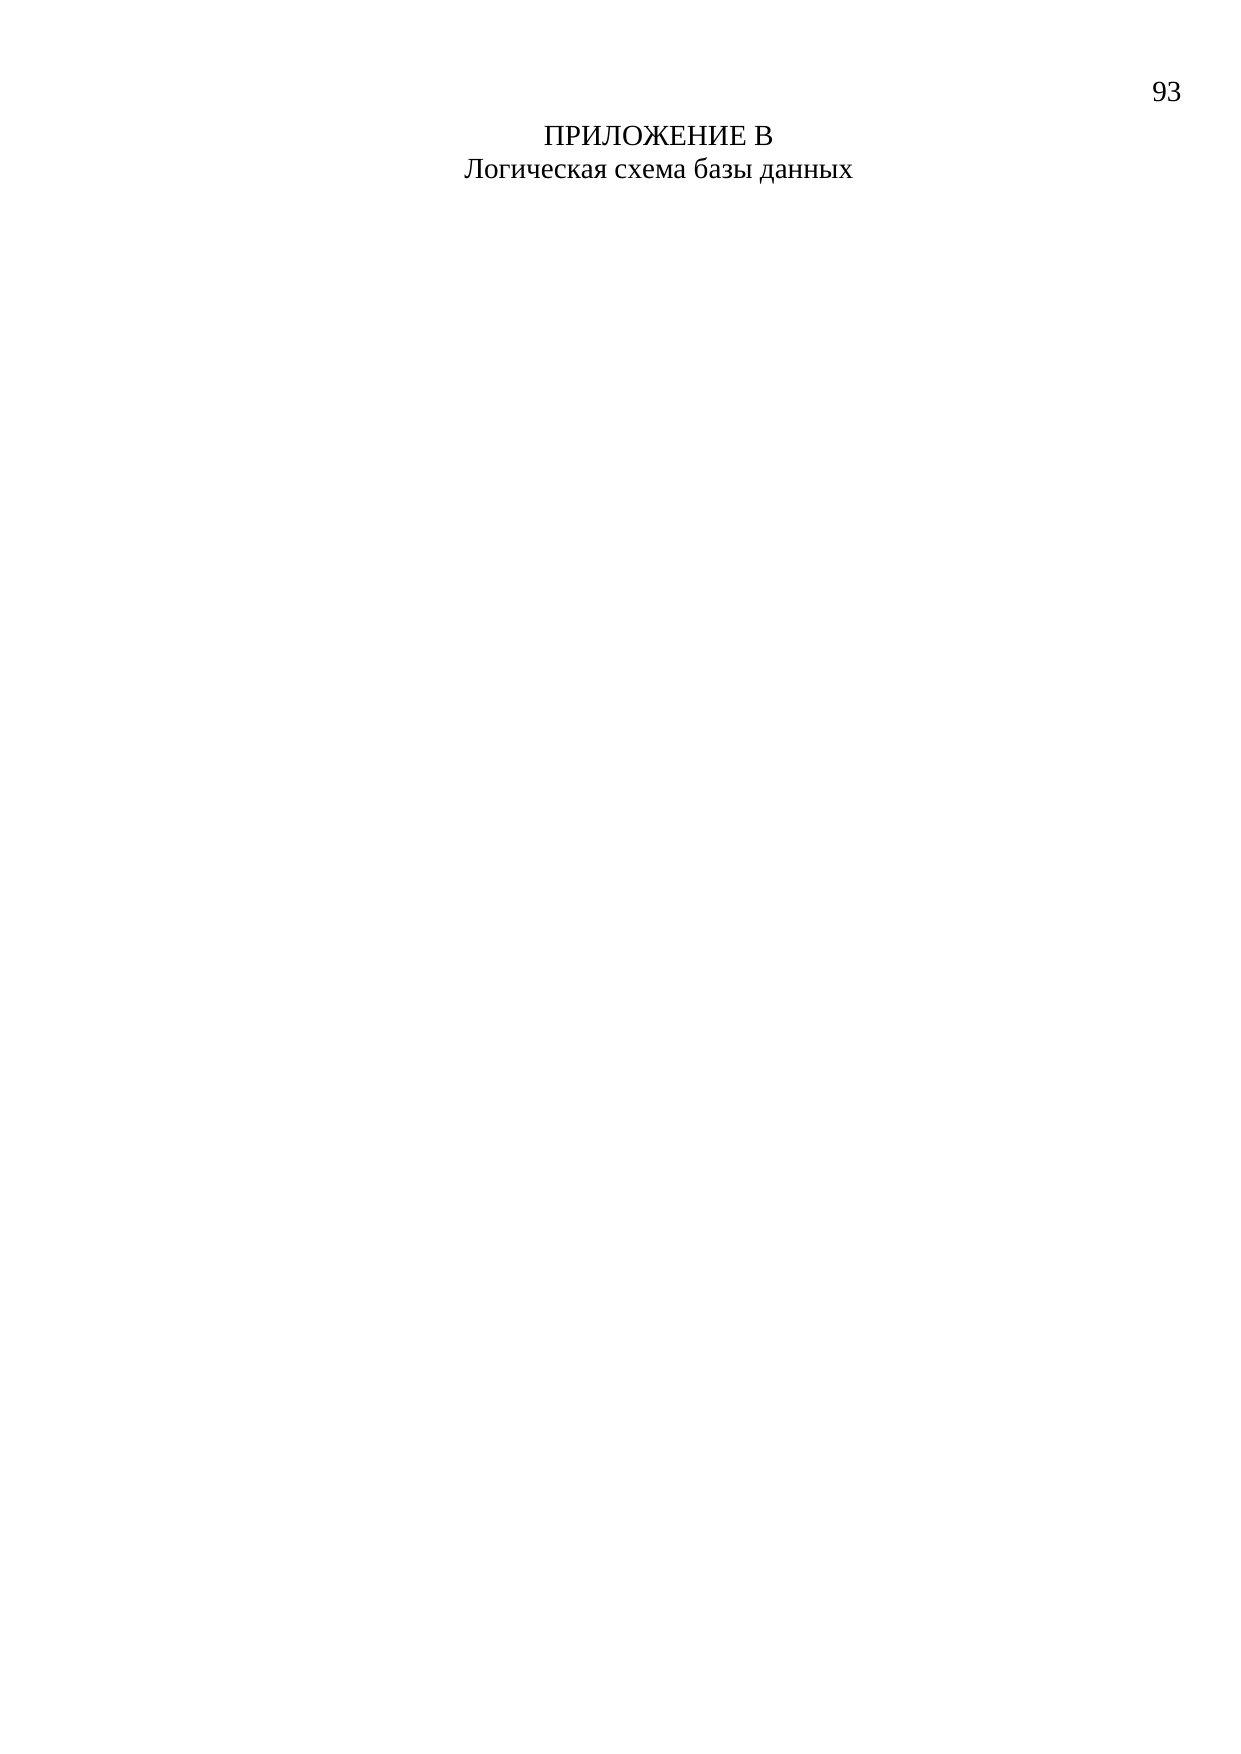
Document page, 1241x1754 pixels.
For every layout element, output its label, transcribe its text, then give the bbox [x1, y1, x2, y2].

text ПРИЛОЖЕНИЕ В [136, 118, 1181, 152]
text Логическая схема базы данных [136, 152, 1181, 185]
